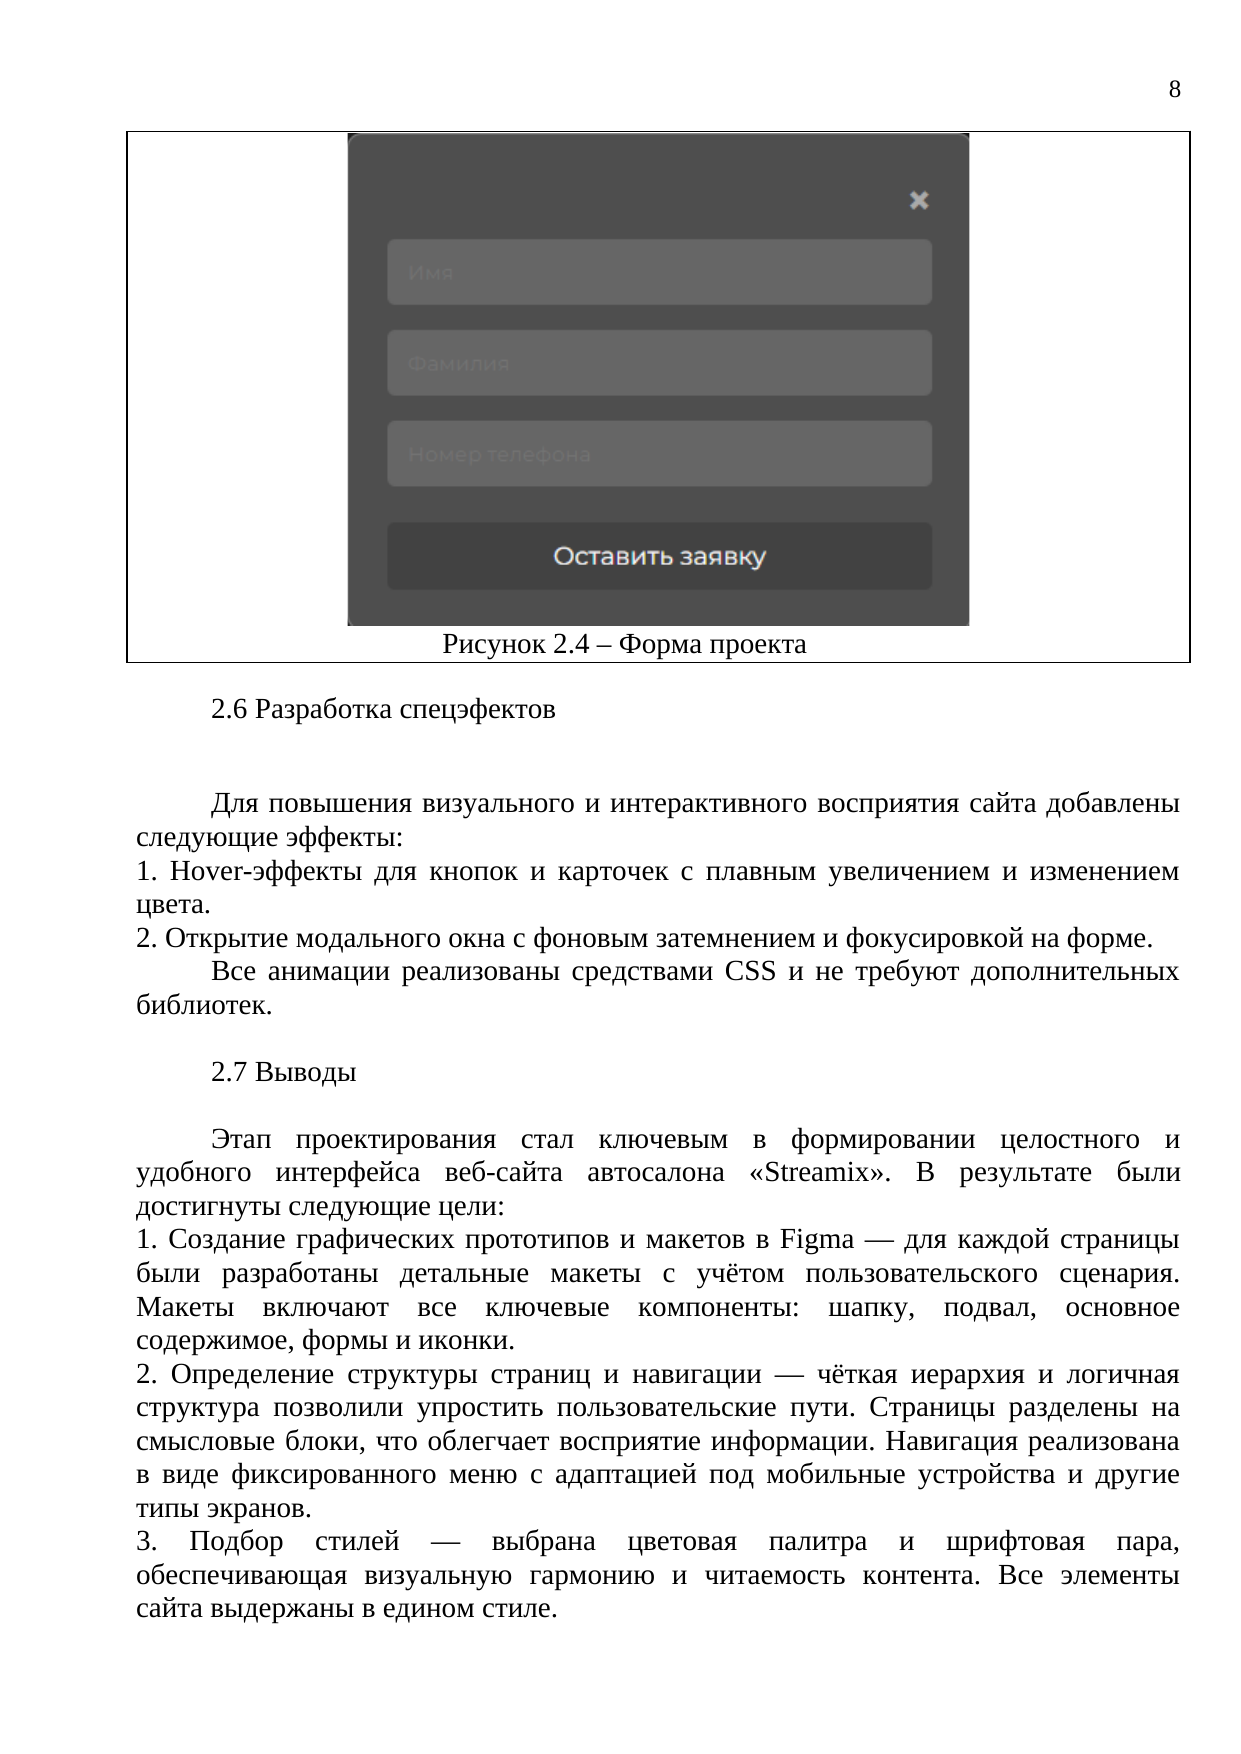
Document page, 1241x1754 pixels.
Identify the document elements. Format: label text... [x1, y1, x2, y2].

text 1. Hover-эффекты для кнопок и карточек с плавным увеличением и изменением цвета. [136, 853, 1181, 920]
text Этап проектирования стал ключевым в формировании целостного и удобного интерфейса веб-сайта автосалона «Streamix». В результате были достигнуты следующие цели: [136, 1121, 1181, 1222]
picture [347, 133, 970, 626]
text 3. Подбор стилей — выбрана цветовая палитра и шрифтовая пара, обеспечивающая визуальную гармонию и читаемость контента. Все элементы сайта выдержаны в едином стиле. [136, 1523, 1181, 1624]
text Все анимации реализованы средствами CSS и не требуют дополнительных библиотек. [136, 953, 1181, 1020]
text 2. Определение структуры страниц и навигации — чёткая иерархия и логичная структура позволили упростить пользовательские пути. Страницы разделены на смысловые блоки, что облегчает восприятие информации. Навигация реализована в виде фиксированного меню с адаптацией под мобильные устройства и другие типы экранов. [136, 1356, 1181, 1523]
text 2.6 Разработка спецэфектов [136, 691, 1181, 724]
text Для повышения визуального и интерактивного восприятия сайта добавлены следующие эффекты: [136, 786, 1181, 853]
text 2.7 Выводы [136, 1054, 1181, 1087]
text 2. Открытие модального окна с фоновым затемнением и фокусировкой на форме. [136, 920, 1181, 953]
text 1. Создание графических прототипов и макетов в Figma — для каждой страницы были разработаны детальные макеты с учётом пользовательского сценария. Макеты включают все ключевые компоненты: шапку, подвал, основное содержимое, формы и иконки. [136, 1222, 1181, 1356]
text Рисунок 2.4 – Форма проекта [128, 623, 1189, 662]
